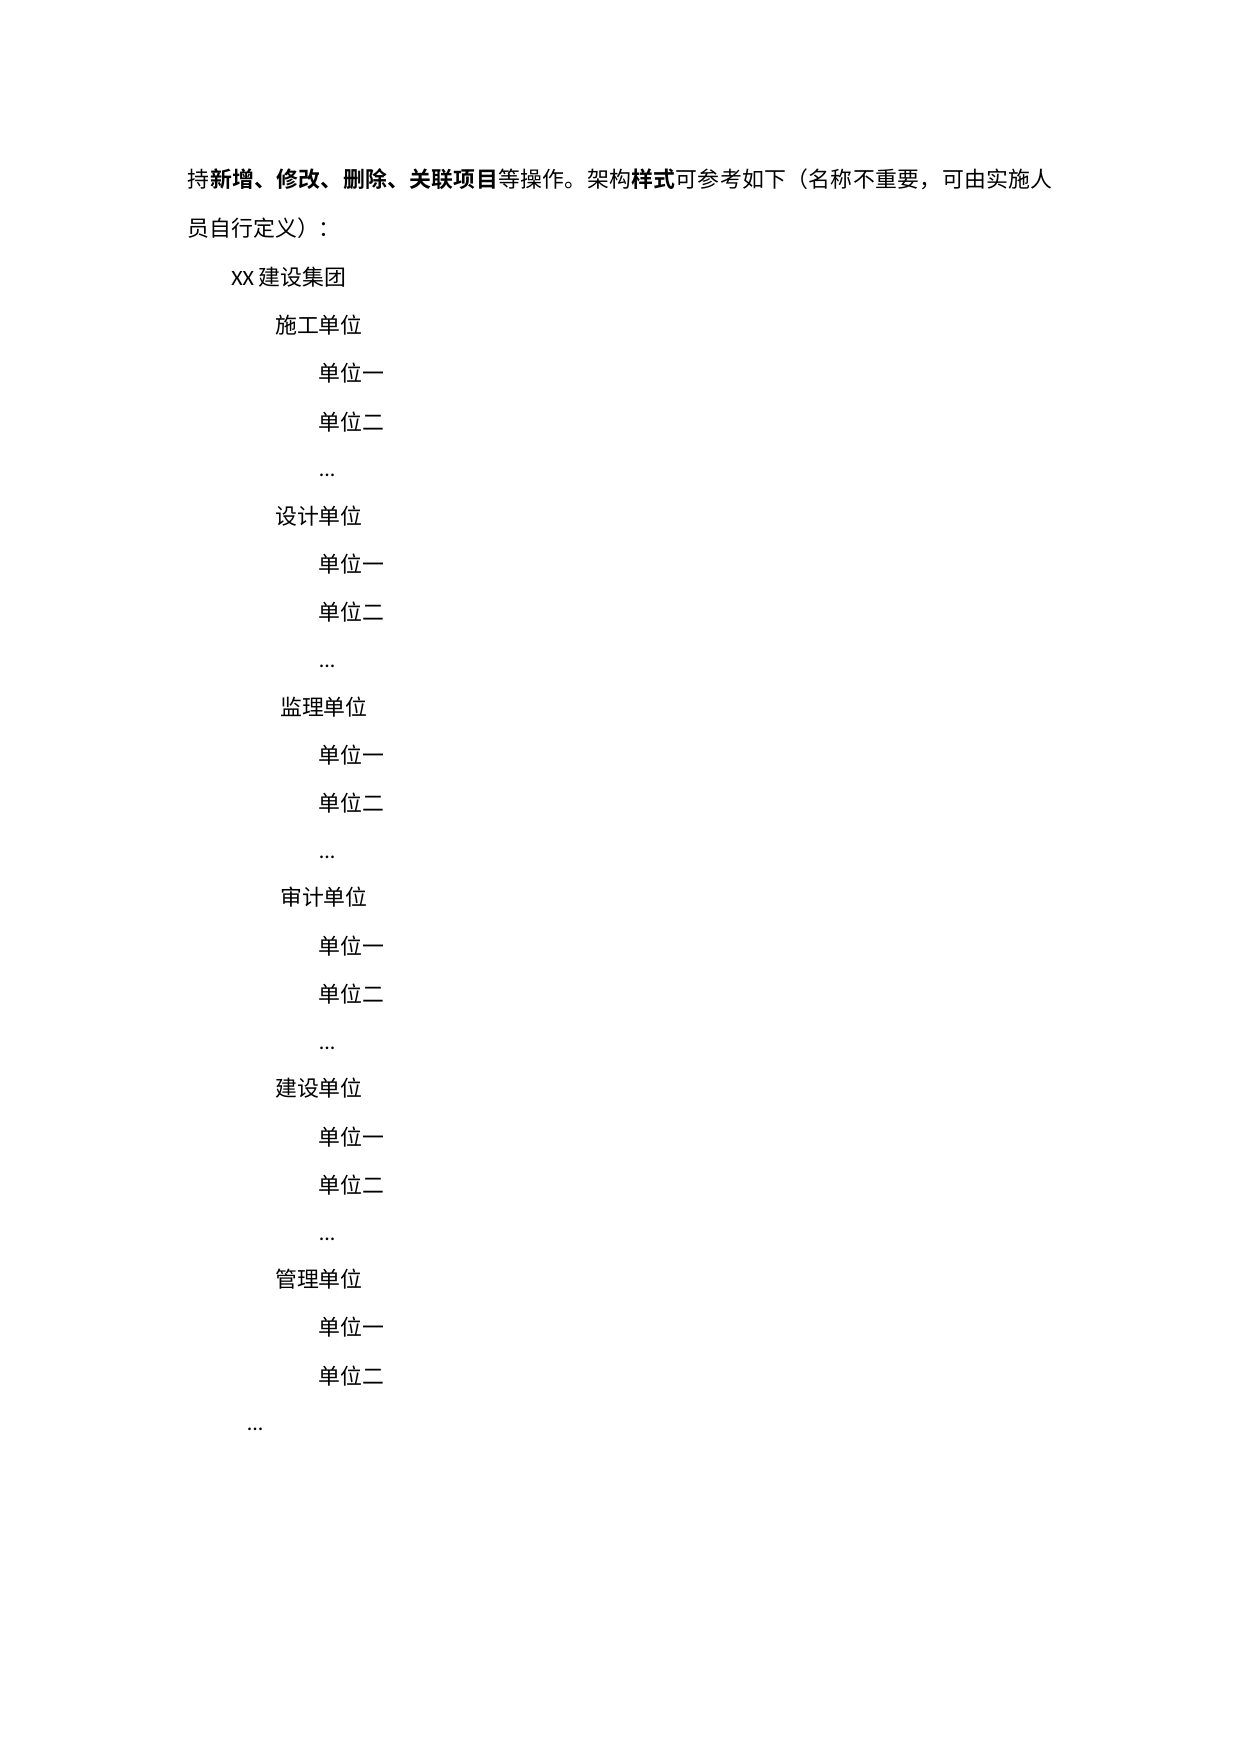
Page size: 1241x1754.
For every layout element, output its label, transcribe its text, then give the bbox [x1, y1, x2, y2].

text 单位一 [275, 928, 1053, 961]
text 单位一 [275, 356, 1053, 388]
text 单位二 [275, 977, 1053, 1009]
text 单位一 [275, 737, 1053, 770]
text 施工单位 [231, 307, 1053, 340]
text 单位二 [275, 404, 1053, 437]
text 单位二 [275, 786, 1053, 818]
text 单位一 [275, 1119, 1053, 1152]
text ... [275, 452, 1053, 485]
text ... [275, 643, 1053, 676]
text 单位一 [275, 547, 1053, 579]
text 监理单位 [231, 689, 1053, 722]
text 建设单位 [231, 1071, 1053, 1103]
text ... [187, 1407, 1053, 1439]
text ... [275, 1025, 1053, 1057]
text ... [275, 834, 1053, 867]
text 单位二 [275, 595, 1053, 627]
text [187, 162, 1053, 243]
text 单位二 [275, 1167, 1053, 1200]
text 管理单位 [231, 1262, 1053, 1294]
text 设计单位 [231, 498, 1053, 531]
text 审计单位 [231, 880, 1053, 912]
text 单位二 [275, 1358, 1053, 1391]
text XX建设集团 [187, 259, 1053, 292]
text ... [275, 1216, 1053, 1248]
text 单位一 [275, 1310, 1053, 1342]
